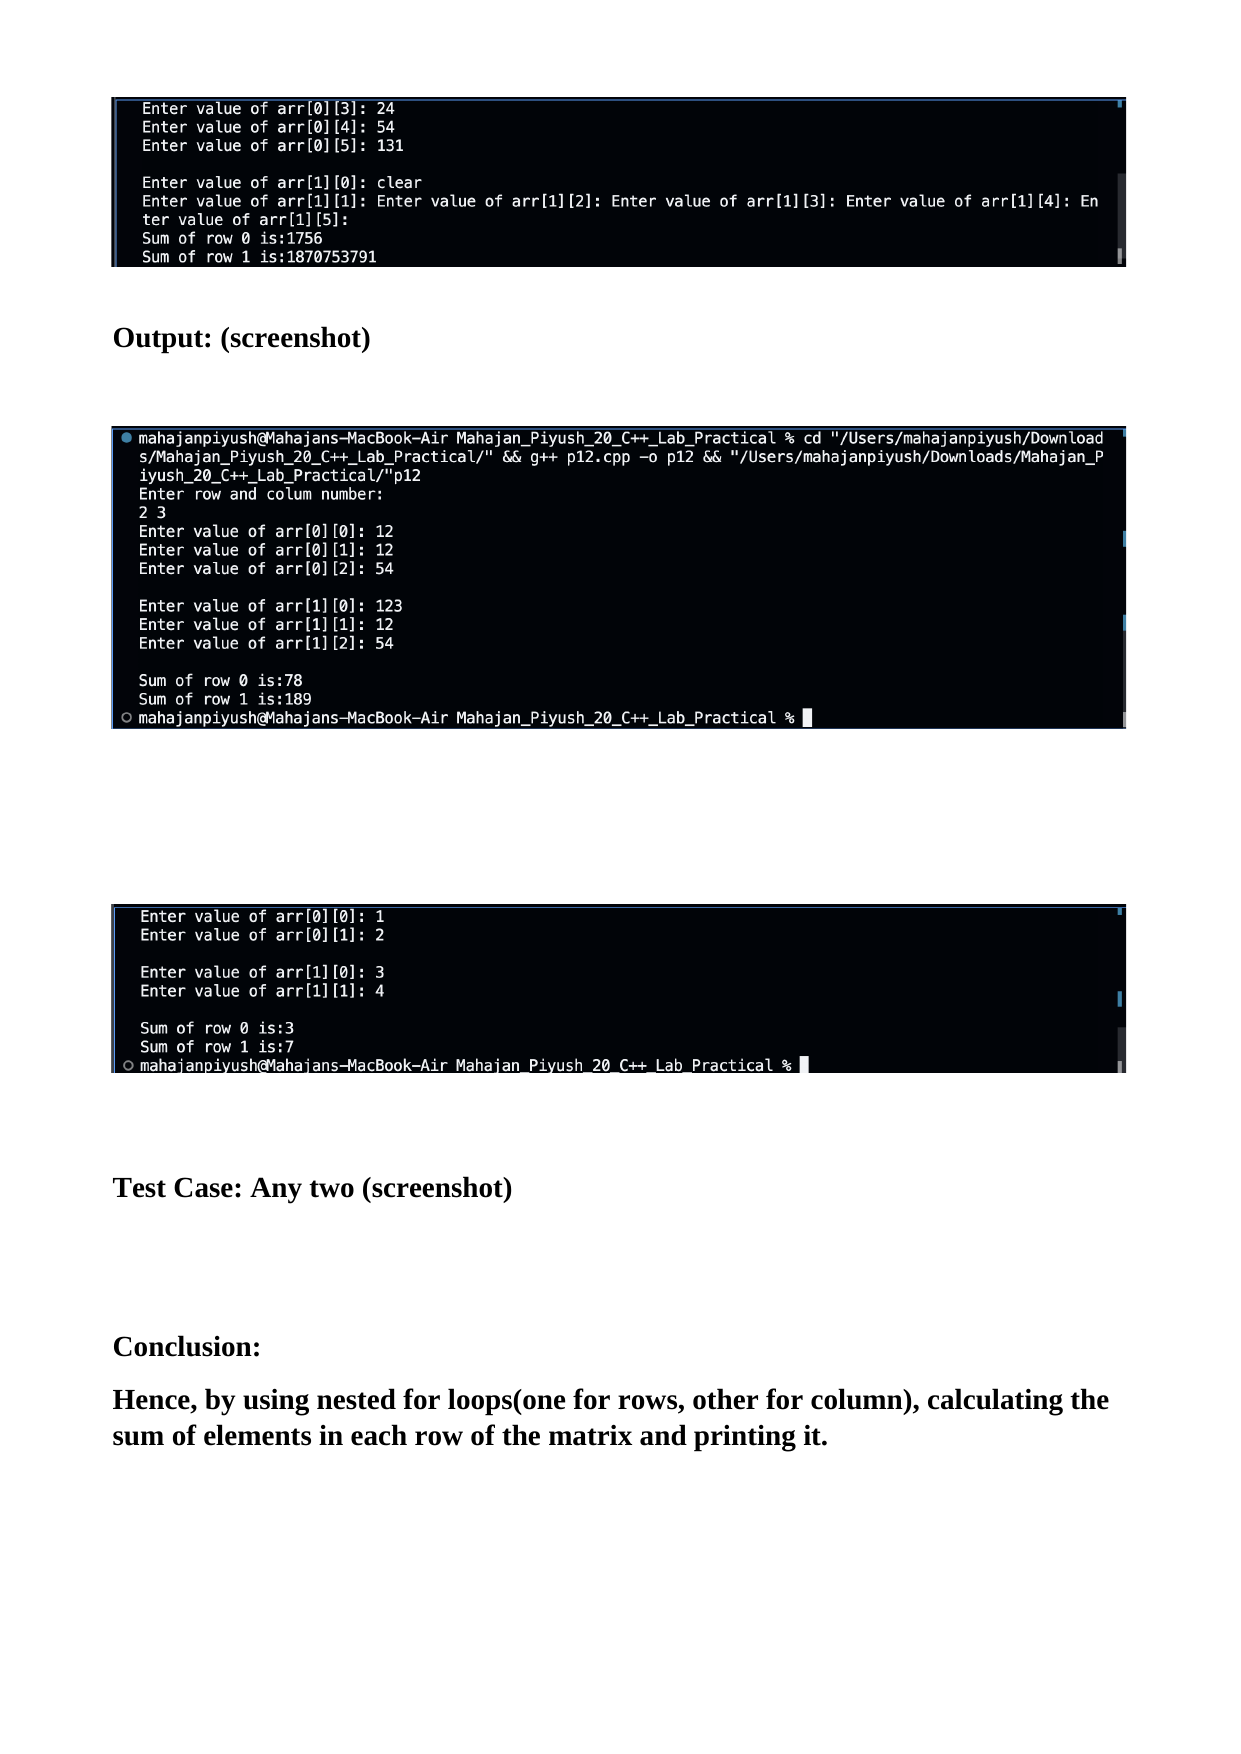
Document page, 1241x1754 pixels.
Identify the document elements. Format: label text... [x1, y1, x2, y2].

text Hence, by using nested for loops(one for rows, other for column), calculating the sum of elements in each row of the matrix and printing it. [112, 1382, 1128, 1451]
text Output: (screenshot) [112, 150, 1128, 354]
picture [111, 426, 1127, 729]
picture [111, 97, 1127, 267]
text Conclusion: [112, 1329, 1128, 1362]
text Test Case: Any two (screenshot) [112, 1171, 1128, 1204]
picture [111, 904, 1127, 1073]
